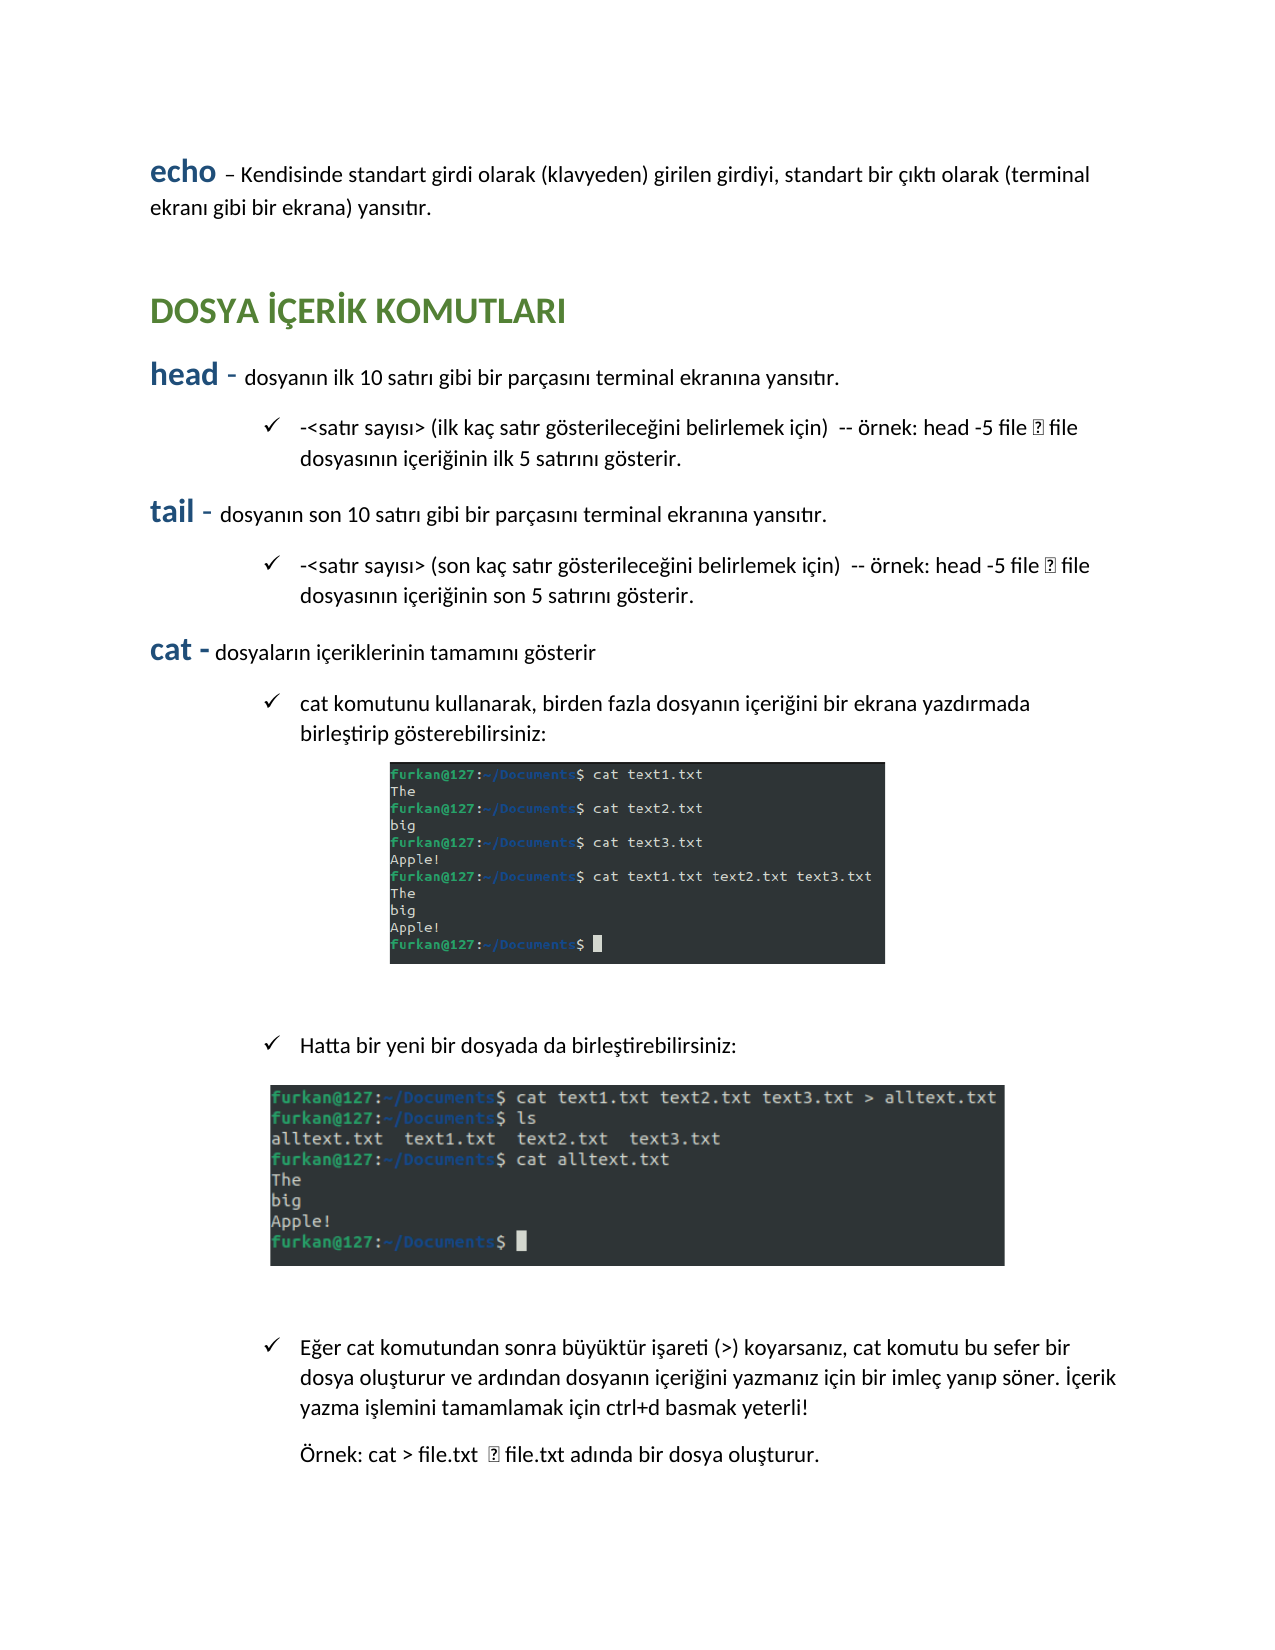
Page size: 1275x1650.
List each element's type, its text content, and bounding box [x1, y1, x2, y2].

list cat komutunu kullanarak, birden fazla dosyanın içeriğini bir ekrana yazdırmada birleştirip gösterebilirsiniz: [262, 689, 1125, 747]
list -<satır sayısı> (son kaç satır gösterileceğini belirlemek için) -- örnek: head -5 file  file dosyasının içeriğinin son 5 satırını gösterir. [262, 551, 1125, 609]
list Eğer cat komutundan sonra büyüktür işareti (>) koyarsanız, cat komutu bu sefer bir dosya oluşturur ve ardından dosyanın içeriğini yazmanız için bir imleç yanıp söner. İçerik yazma işlemini tamamlamak için ctrl+d basmak yeterli! [262, 1333, 1125, 1421]
list -<satır sayısı> (ilk kaç satır gösterileceğini belirlemek için) -- örnek: head -5 file  file dosyasının içeriğinin ilk 5 satırını gösterir. [262, 413, 1125, 472]
picture [270, 1085, 1005, 1266]
text echo – Kendisinde standart girdi olarak (klavyeden) girilen girdiyi, standart bir çıktı olarak (terminal ekranı gibi bir ekrana) yansıtır. [150, 150, 1125, 221]
text DOSYA İÇERİK KOMUTLARI [150, 287, 1125, 332]
picture [389, 762, 886, 964]
text Örnek: cat > file.txt  file.txt adında bir dosya oluşturur. [225, 1440, 1125, 1468]
list Hatta bir yeni bir dosyada da birleştirebilirsiniz: [262, 1031, 1125, 1059]
text cat - dosyaların içeriklerinin tamamını gösterir [150, 628, 1125, 669]
text head - dosyanın ilk 10 satırı gibi bir parçasını terminal ekranına yansıtır. [150, 353, 1125, 393]
text tail - dosyanın son 10 satırı gibi bir parçasını terminal ekranına yansıtır. [150, 491, 1125, 531]
